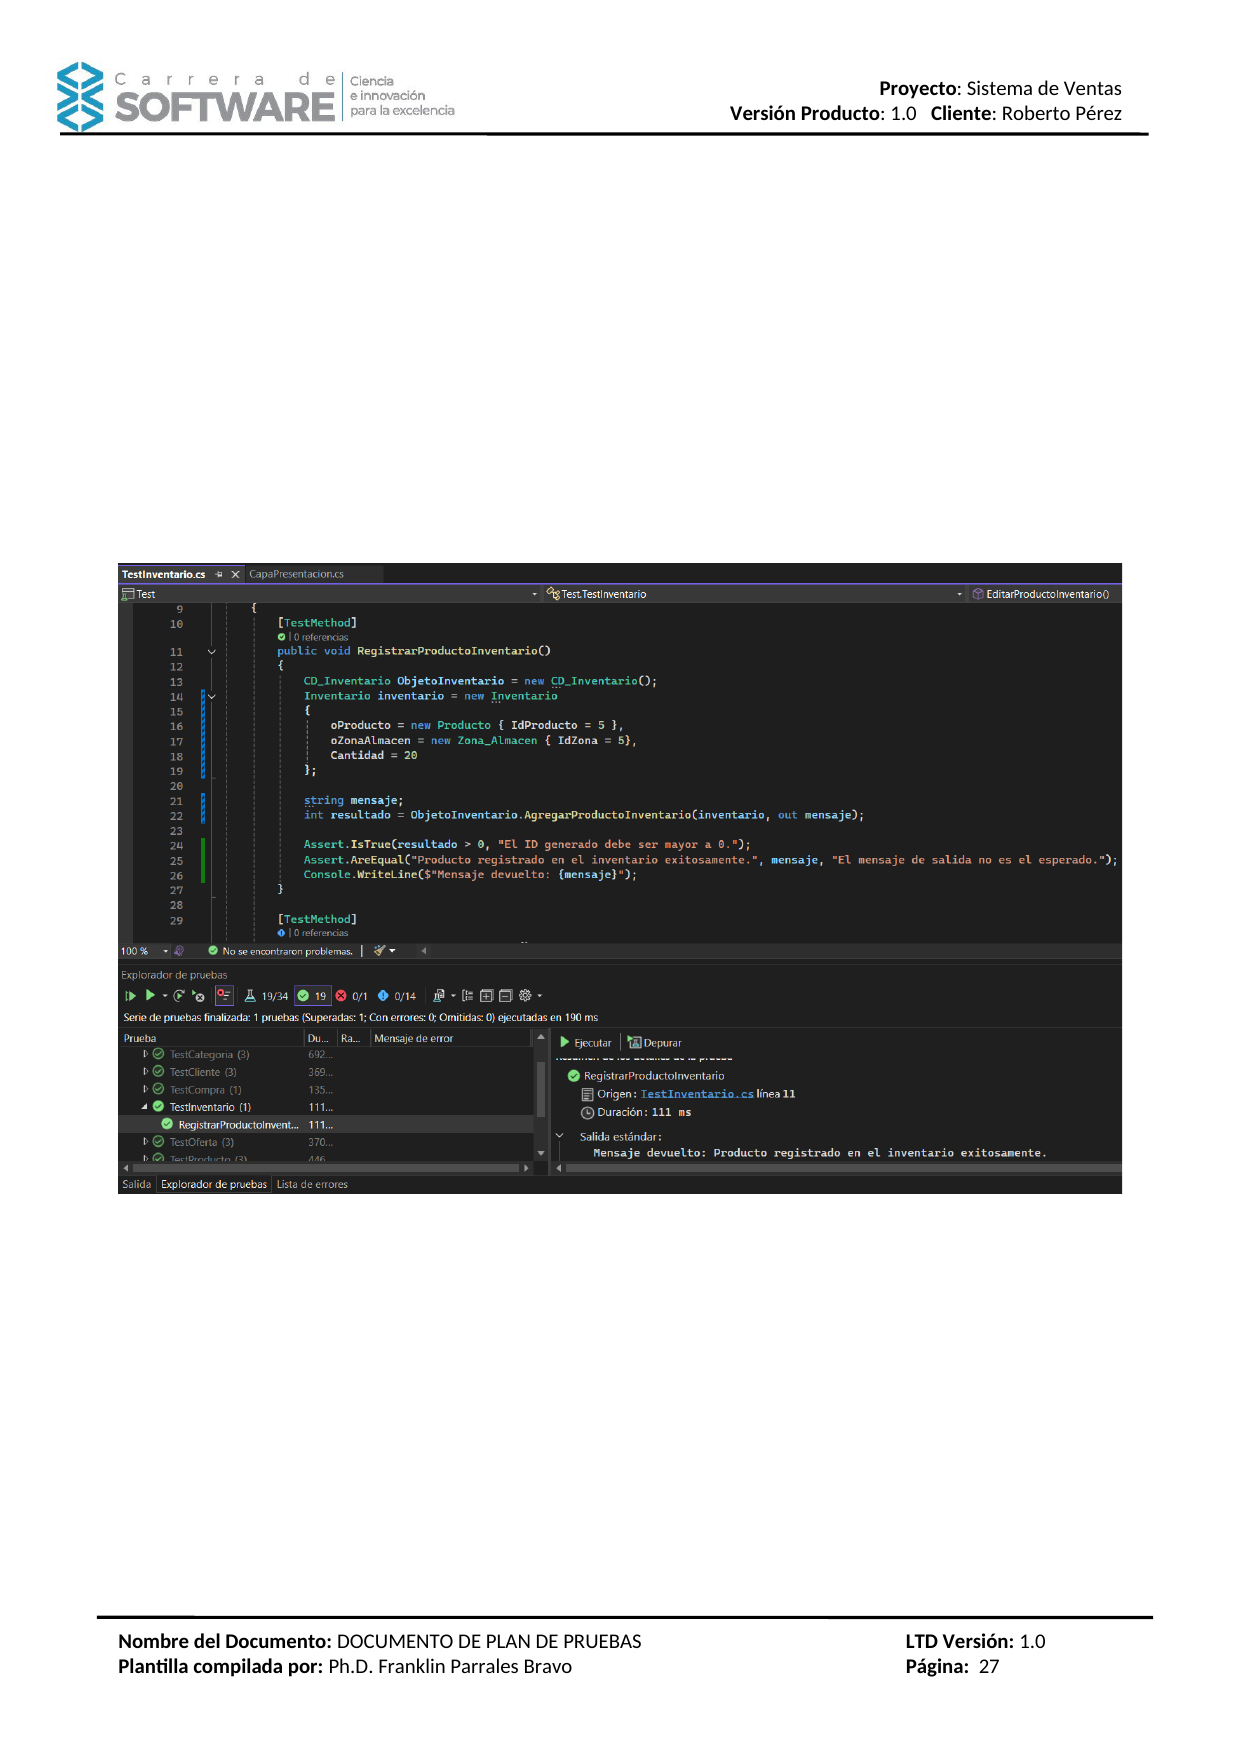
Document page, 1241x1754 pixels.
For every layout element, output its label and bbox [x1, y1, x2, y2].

picture [46, 46, 461, 154]
picture [118, 563, 1123, 1194]
